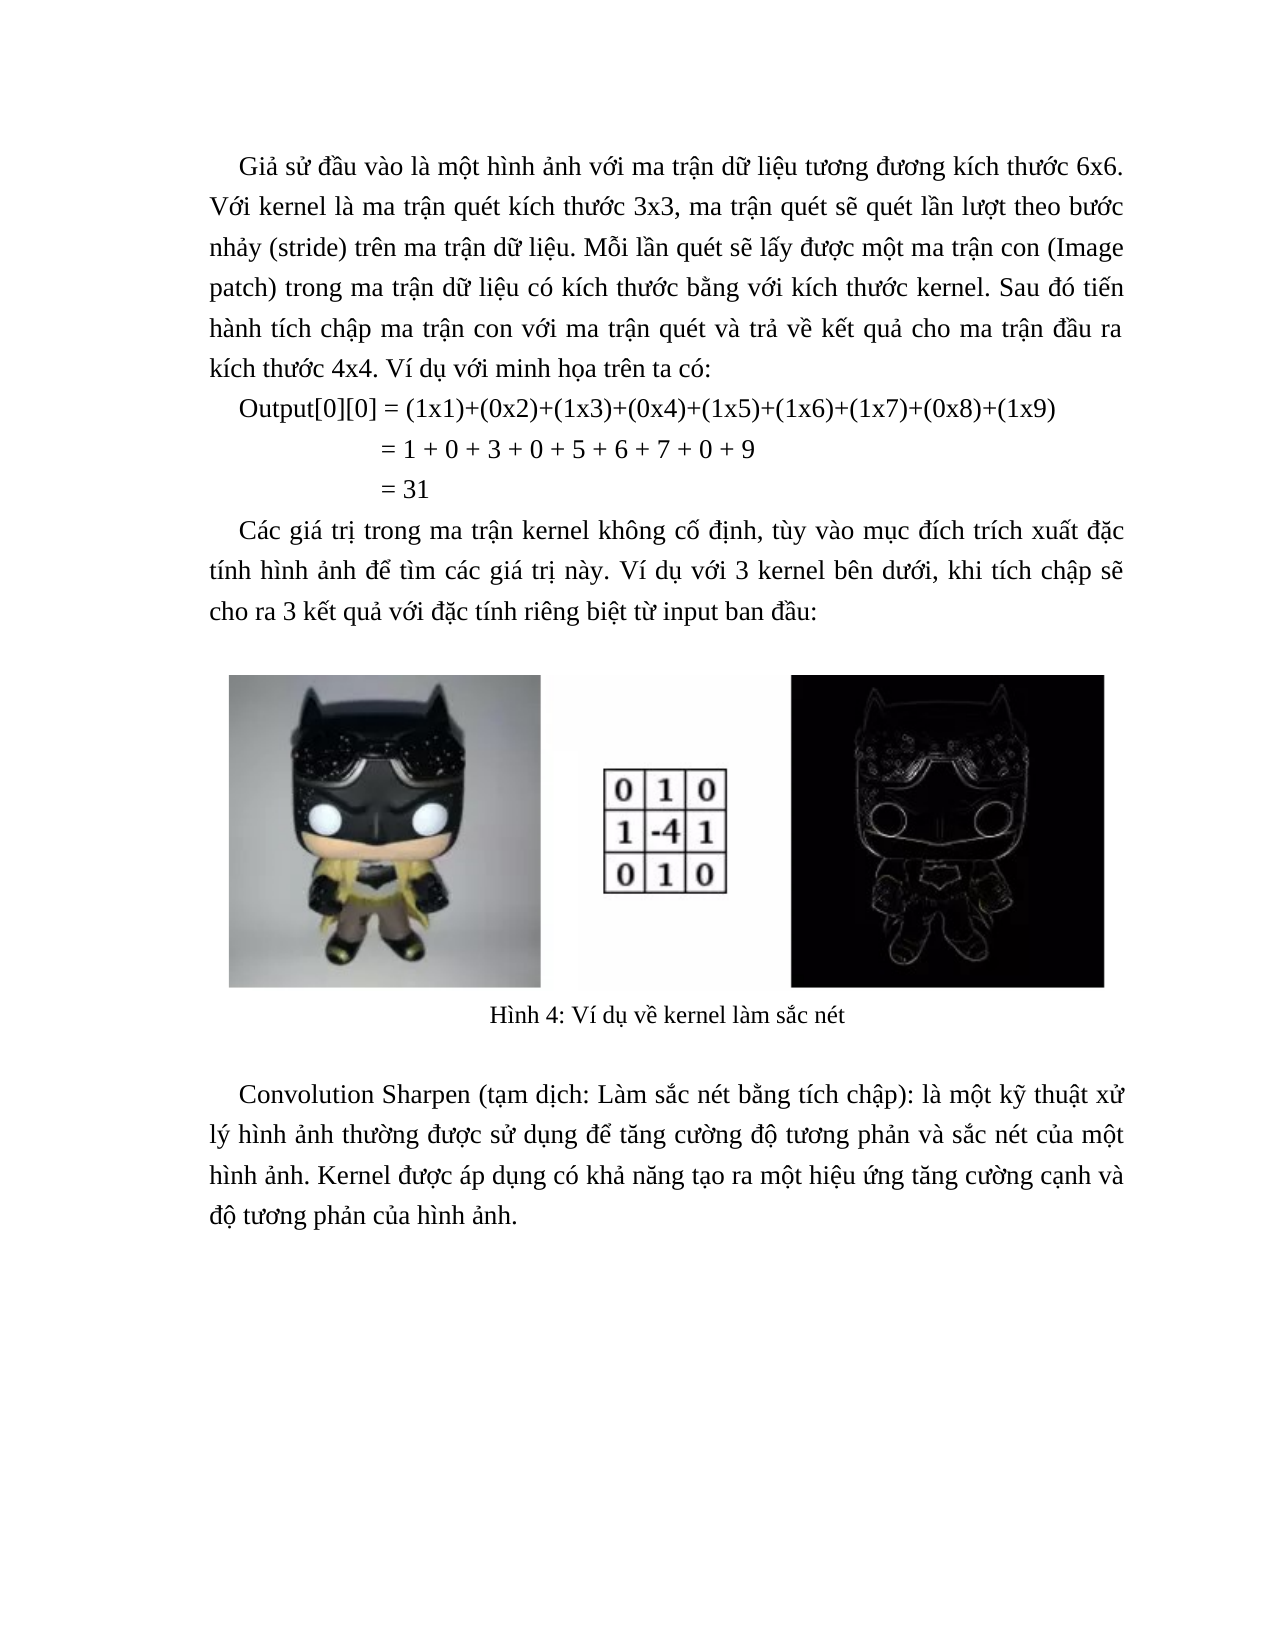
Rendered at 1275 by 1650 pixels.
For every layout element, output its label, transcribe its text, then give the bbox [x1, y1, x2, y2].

text Hình 4: Ví dụ về kernel làm sắc nét [209, 1000, 1125, 1029]
text = 1 + 0 + 3 + 0 + 5 + 6 + 7 + 0 + 9 [209, 433, 1125, 464]
text Các giá trị trong ma trận kernel không cố định, tùy vào mục đích trích xuất đặc tính hình ảnh để tìm các giá trị này. Ví dụ với 3 kernel bên dưới, khi tích chập sẽ cho ra 3 kết quả với đặc tính riêng biệt từ input ban đầu: [209, 514, 1125, 626]
text Convolution Sharpen (tạm dịch: Làm sắc nét bằng tích chập): là một kỹ thuật xử lý hình ảnh thường được sử dụng để tăng cường độ tương phản và sắc nét của một hình ảnh. Kernel được áp dụng có khả năng tạo ra một hiệu ứng tăng cường cạnh và độ tương phản của hình ảnh. [209, 1078, 1125, 1230]
text Giả sử đầu vào là một hình ảnh với ma trận dữ liệu tương đương kích thước 6x6. Với kernel là ma trận quét kích thước 3x3, ma trận quét sẽ quét lần lượt theo bước nhảy (stride) trên ma trận dữ liệu. Mỗi lần quét sẽ lấy được một ma trận con (Image patch) trong ma trận dữ liệu có kích thước bằng với kích thước kernel. Sau đó tiến hành tích chập ma trận con với ma trận quét và trả về kết quả cho ma trận đầu ra kích thước 4x4. Ví dụ với minh họa trên ta có: [209, 150, 1125, 383]
text = 31 [209, 473, 1125, 504]
text Output[0][0] = (1x1)+(0x2)+(1x3)+(0x4)+(1x5)+(1x6)+(1x7)+(0x8)+(1x9) [209, 392, 1125, 424]
picture [228, 675, 1106, 991]
